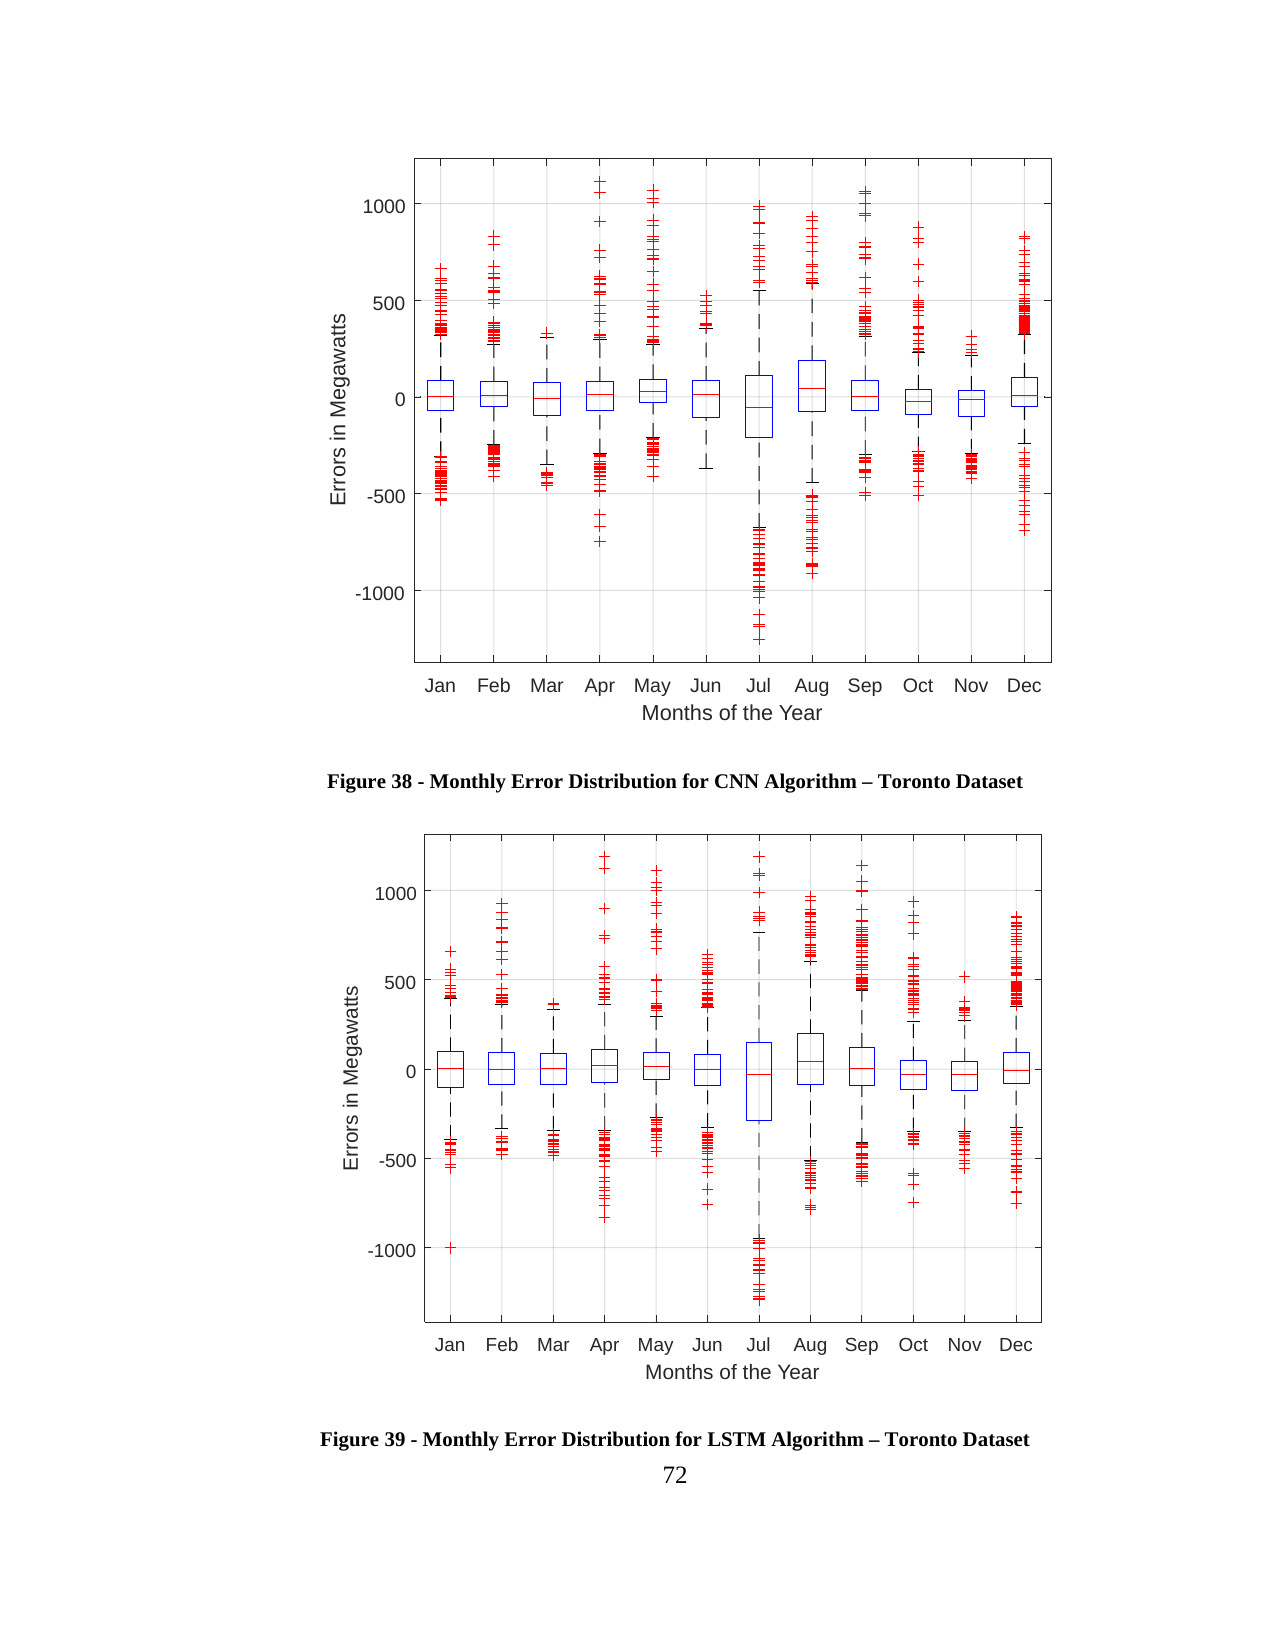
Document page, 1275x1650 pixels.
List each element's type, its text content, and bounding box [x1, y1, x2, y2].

text Figure 38 - Monthly Error Distribution for CNN Algorithm – Toronto Dataset [225, 769, 1125, 793]
text Figure 39 - Monthly Error Distribution for LSTM Algorithm – Toronto Dataset [225, 1427, 1125, 1451]
